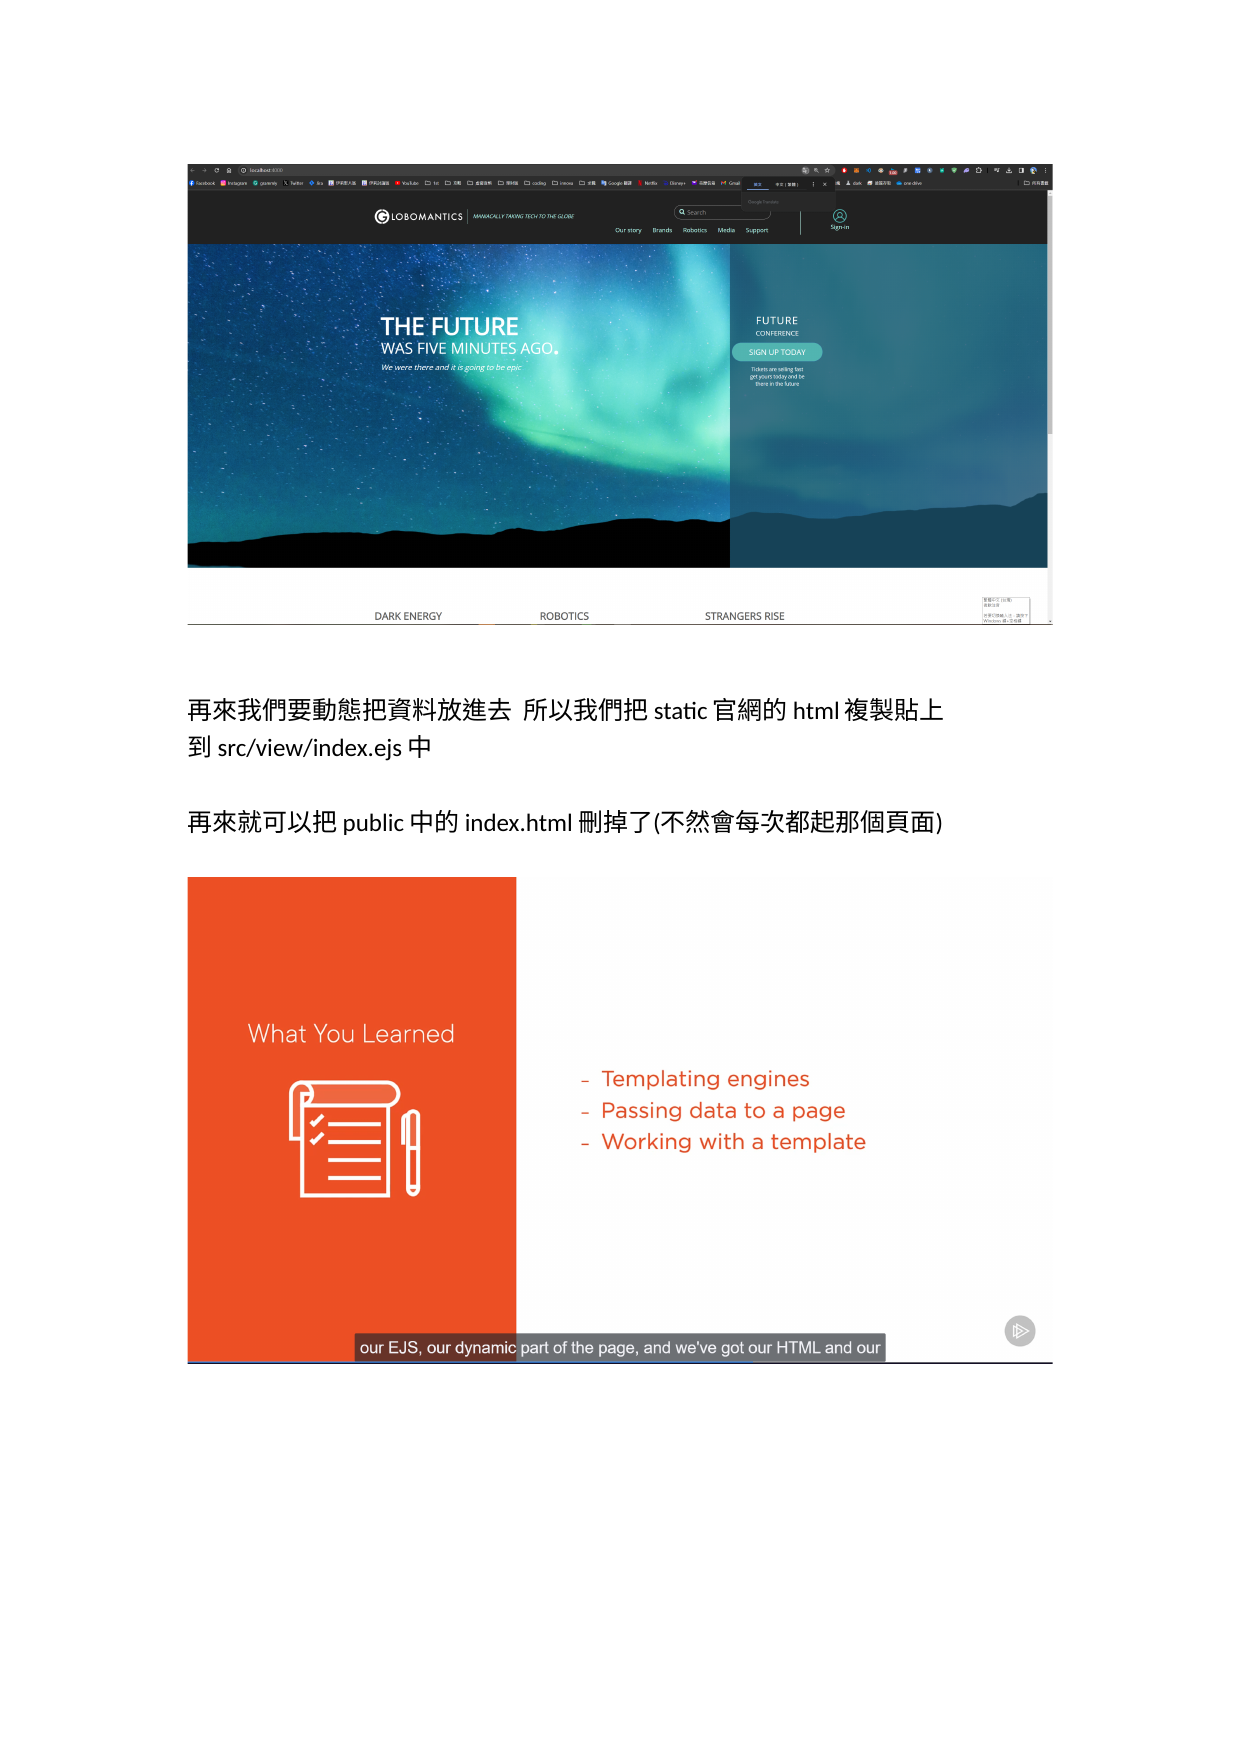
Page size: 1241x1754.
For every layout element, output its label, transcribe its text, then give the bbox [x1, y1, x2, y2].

picture [187, 164, 1053, 625]
text 再來就可以把public中的 index.html刪掉了(不然會每次都起那個頁面) [187, 802, 1053, 839]
picture [187, 877, 1053, 1364]
text 再來我們要動態把資料放進去 所以我們把static官網的html複製貼上到src/view/index.ejs中 [187, 689, 1053, 764]
